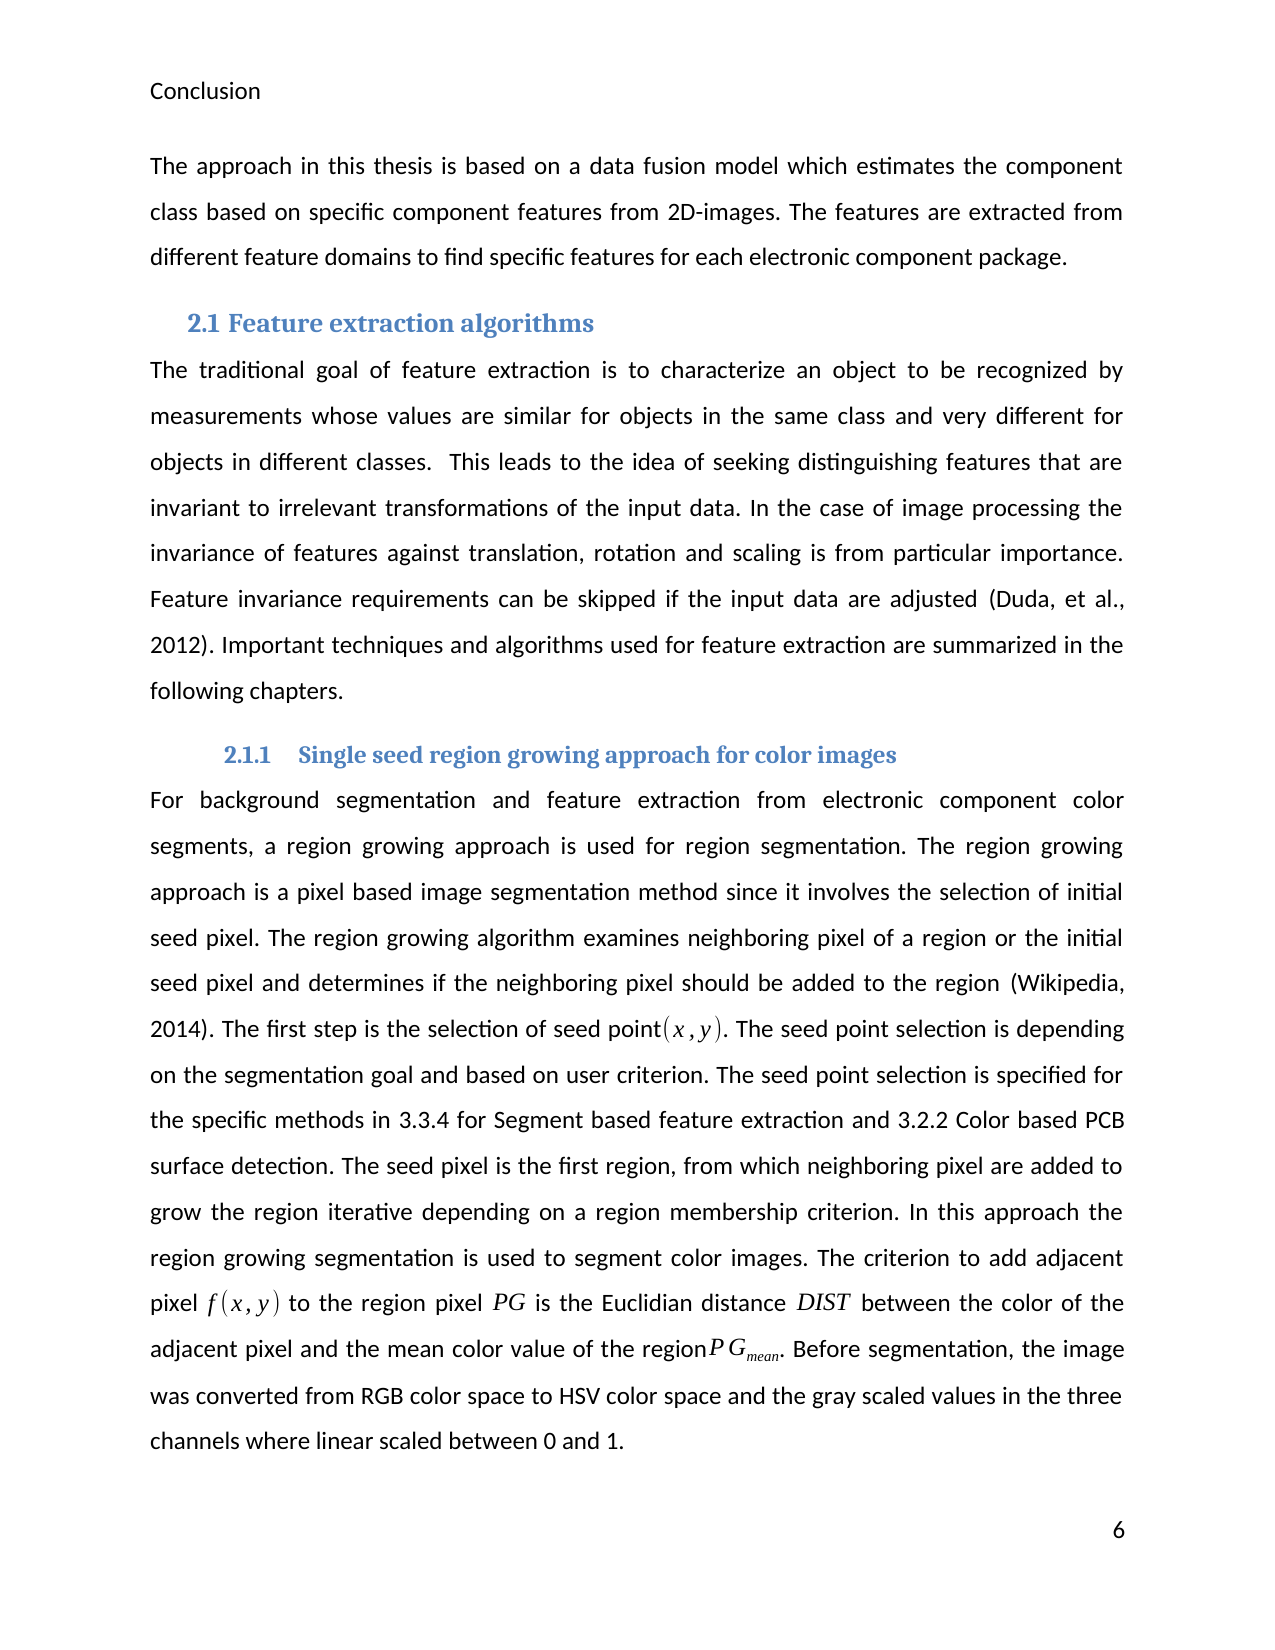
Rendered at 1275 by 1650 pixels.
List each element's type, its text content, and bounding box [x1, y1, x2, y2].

subtitle Single seed region growing approach for color images [224, 741, 1125, 770]
text The traditional goal of feature extraction is to characterize an object to be recognized by measurements whose values are similar for objects in the same class and very different for objects in different classes. This leads to the idea of seeking distinguishing features that are invariant to irrelevant transformations of the input data. In the case of image processing the invariance of features against translation, rotation and scaling is from particular importance. Feature invariance requirements can be skipped if the input data are adjusted . Important techniques and algorithms used for feature extraction are summarized in the following chapters. [150, 355, 1125, 705]
subtitle Feature extraction algorithms [187, 308, 1125, 339]
text For background segmentation and feature extraction from electronic component color segments, a region growing approach is used for region segmentation. The region growing approach is a pixel based image segmentation method since it involves the selection of initial seed pixel. The region growing algorithm examines neighboring pixel of a region or the initial seed pixel and determines if the neighboring pixel should be added to the region . The first step is the selection of seed point. The seed point selection is depending on the segmentation goal and based on user criterion. The seed point selection is specified for the specific methods in 3.3.4 for Segment based feature extraction and 3.2.2 Color based PCB surface detection. The seed pixel is the first region, from which neighboring pixel are added to grow the region iterative depending on a region membership criterion. In this approach the region growing segmentation is used to segment color images. The criterion to add adjacent pixel to the region pixel is the Euclidian distance between the color of the adjacent pixel and the mean color value of the region. Before segmentation, the image was converted from RGB color space to HSV color space and the gray scaled values in the three channels where linear scaled between 0 and 1. [150, 784, 1125, 1456]
text The approach in this thesis is based on a data fusion model which estimates the component class based on specific component features from 2D-images. The features are extracted from different feature domains to find specific features for each electronic component package. [150, 150, 1125, 272]
